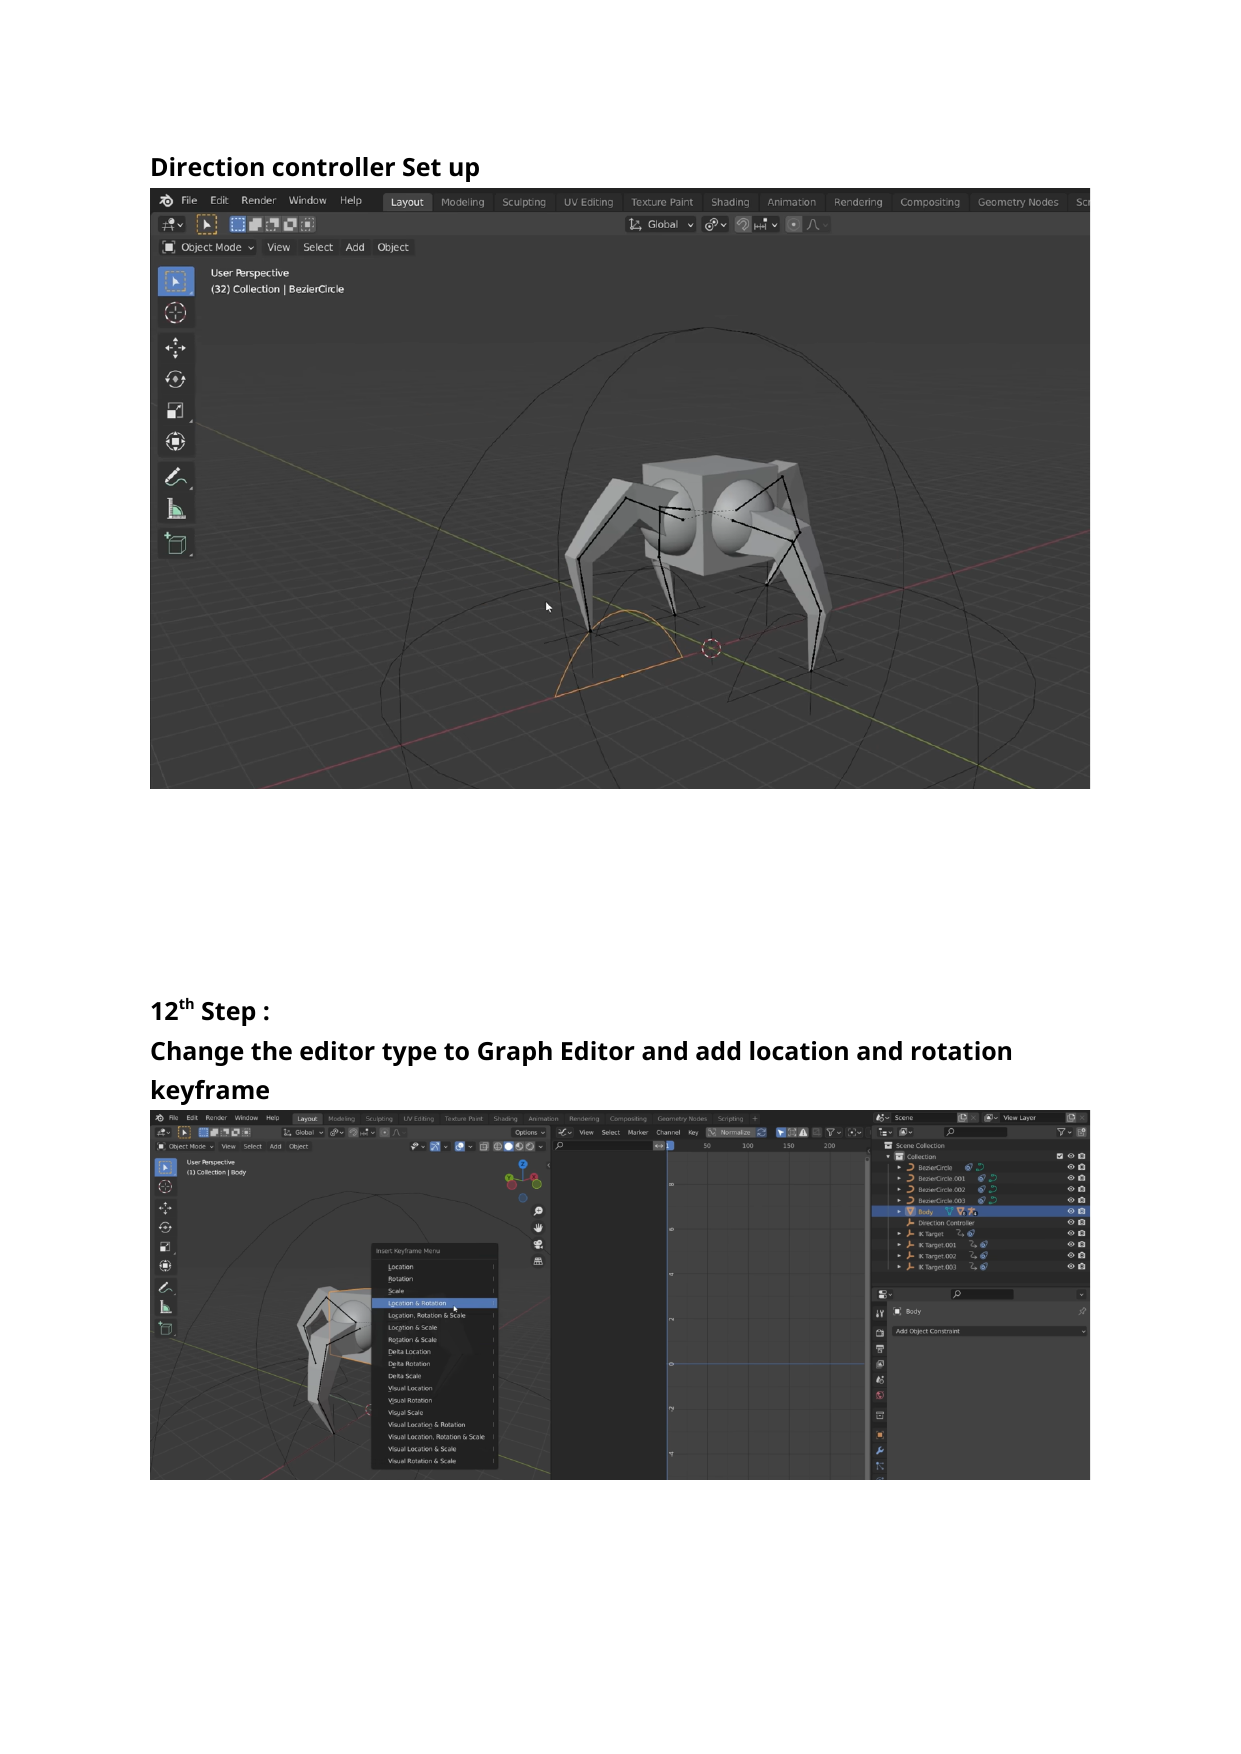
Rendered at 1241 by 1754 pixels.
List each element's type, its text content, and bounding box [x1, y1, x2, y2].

picture [150, 188, 1091, 789]
picture [150, 1110, 1091, 1480]
text 12th Step : Change the editor type to Graph Editor and add location and rotation keyframe [150, 994, 1090, 1110]
text Direction controller Set up [150, 150, 1090, 188]
